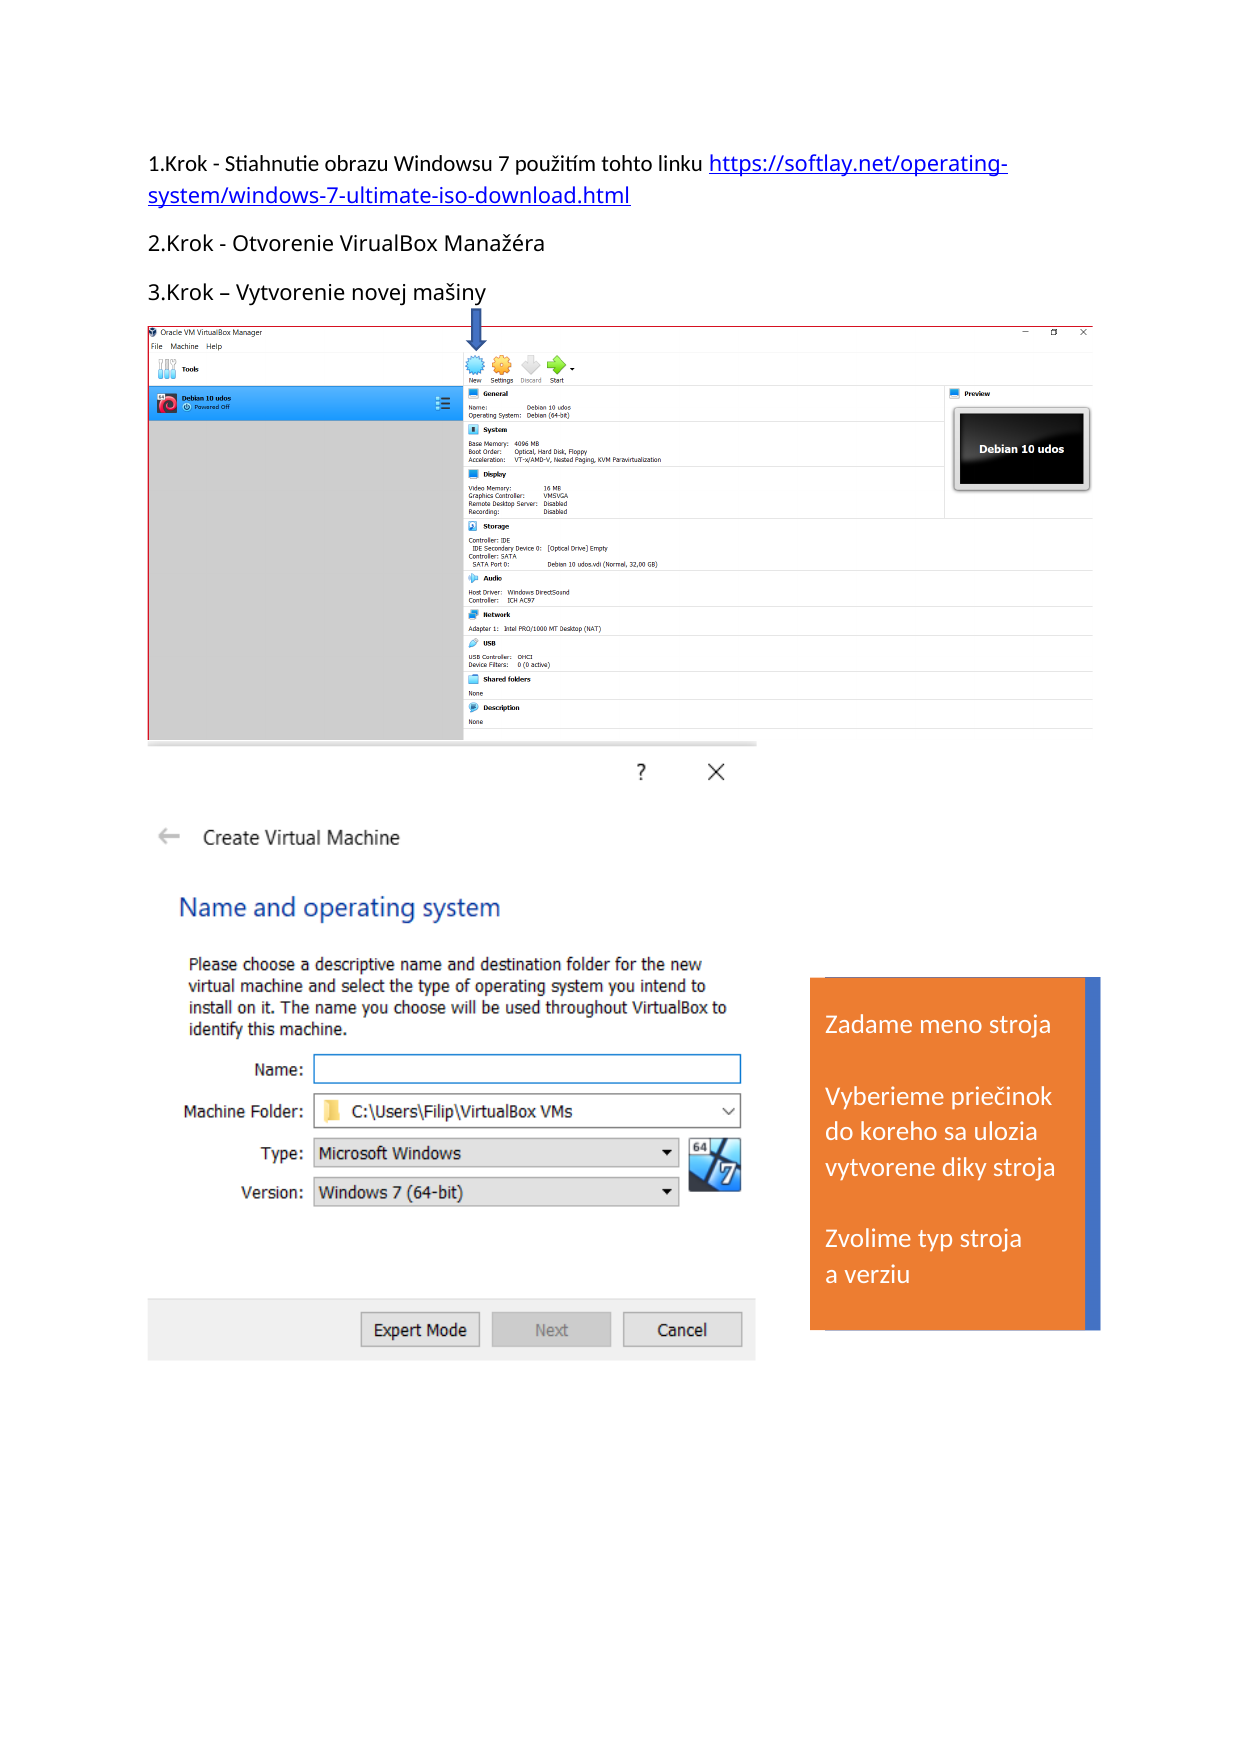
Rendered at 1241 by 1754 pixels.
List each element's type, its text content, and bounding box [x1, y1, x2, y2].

text 3.Krok – Vytvorenie novej mašiny [148, 277, 1093, 307]
picture [147, 326, 1093, 740]
text 1.Krok - Stiahnutie obrazu Windowsu 7 použitím tohto linku https://softlay.net/operating-system/windows-7-ultimate-iso-download.html [148, 148, 1093, 209]
text 2.Krok - Otvorenie VirualBox Manažéra [148, 228, 1093, 258]
picture [147, 741, 757, 1362]
